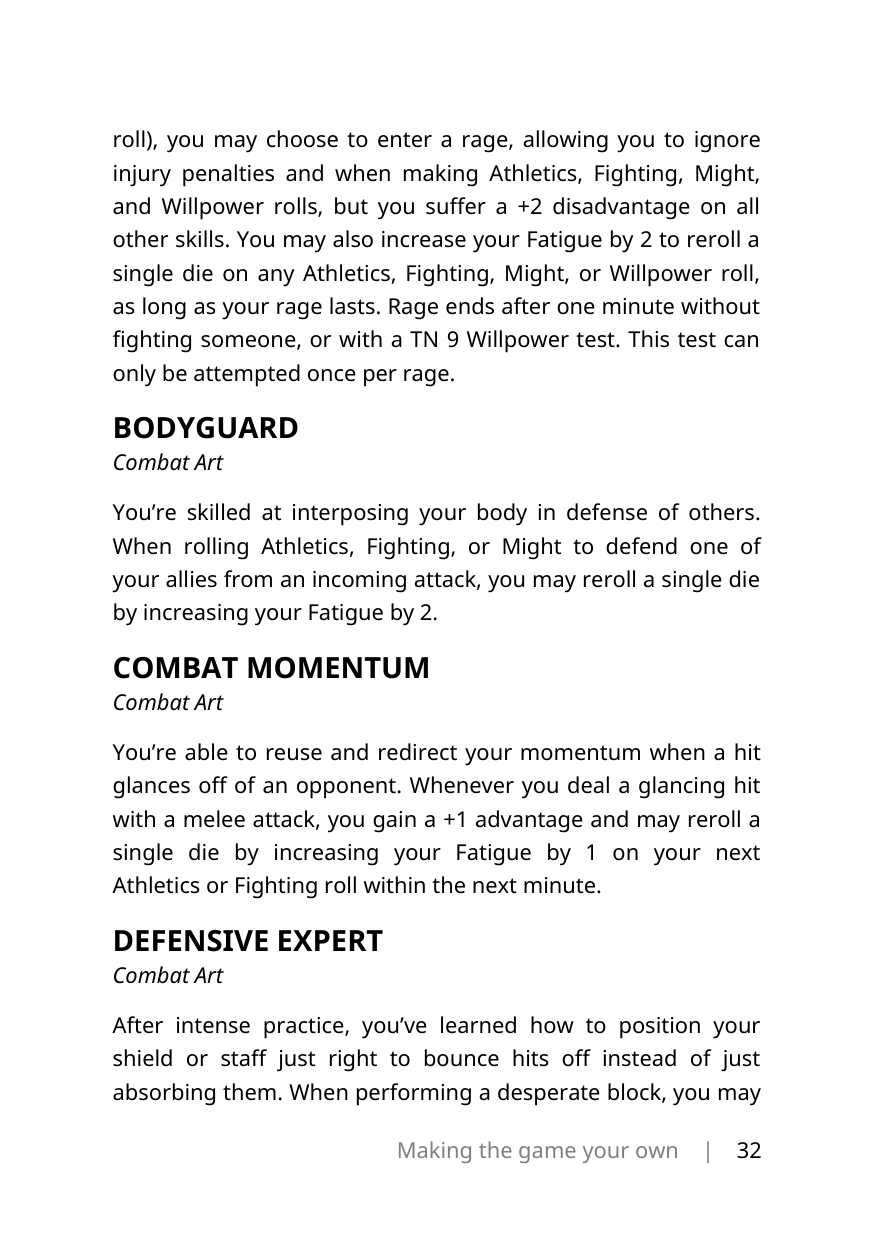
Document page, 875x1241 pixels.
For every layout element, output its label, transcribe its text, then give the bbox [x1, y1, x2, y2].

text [112, 124, 762, 387]
text Combat Art [112, 687, 762, 717]
subtitle Combat Momentum [112, 647, 762, 687]
text You’re skilled at interposing your body in defense of others. When rolling Athletics, Fighting, or Might to defend one of your allies from an incoming attack, you may reroll a single die by increasing your Fatigue by 2. [112, 497, 762, 627]
text Combat Art [112, 960, 762, 990]
subtitle Defensive Expert [112, 920, 762, 960]
text You’re able to reuse and redirect your momentum when a hit glances off of an opponent. Whenever you deal a glancing hit with a melee attack, you gain a +1 advantage and may reroll a single die by increasing your Fatigue by 1 on your next Athletics or Fighting roll within the next minute. [112, 737, 762, 900]
subtitle Bodyguard [112, 408, 762, 447]
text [112, 1010, 762, 1107]
text Combat Art [112, 447, 762, 477]
